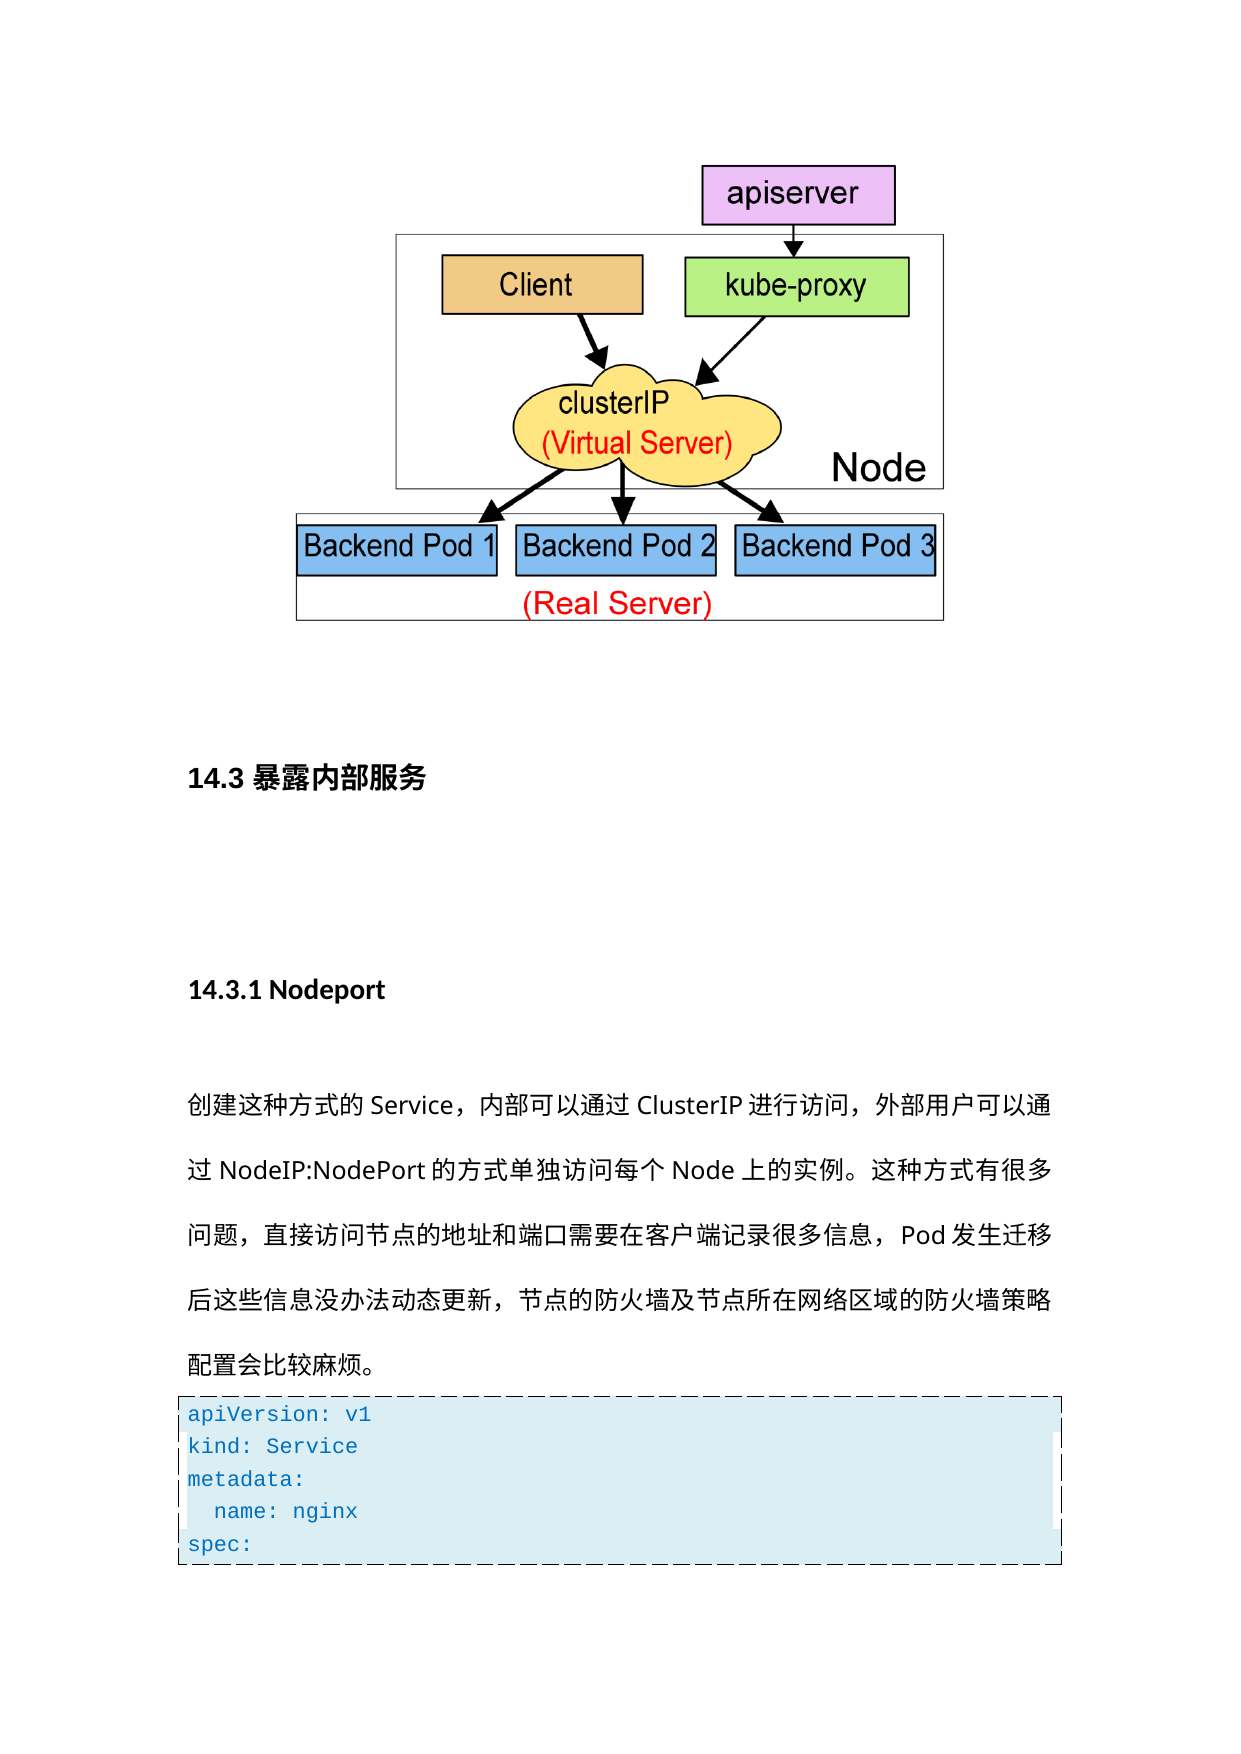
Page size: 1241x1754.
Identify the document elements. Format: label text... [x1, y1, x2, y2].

text name: nginx [187, 1497, 1053, 1526]
text kind: Service [187, 1432, 1053, 1464]
subtitle 14.3 暴露内部服务 [187, 744, 1053, 809]
picture [291, 162, 949, 650]
text apiVersion: v1 [178, 1396, 1062, 1432]
text 创建这种方式的Service，内部可以通过ClusterIP进行访问，外部用户可以通过NodeIP:NodePort的方式单独访问每个Node上的实例。这种方式有很多问题，直接访问节点的地址和端口需要在客户端记录很多信息，Pod发生迁移后这些信息没办法动态更新，节点的防火墙及节点所在网络区域的防火墙策略配置会比较麻烦。 [187, 1071, 1053, 1396]
text metadata: [187, 1464, 1053, 1497]
text spec: [178, 1526, 1062, 1565]
subtitle 14.3.1 Nodeport [187, 956, 1053, 1021]
